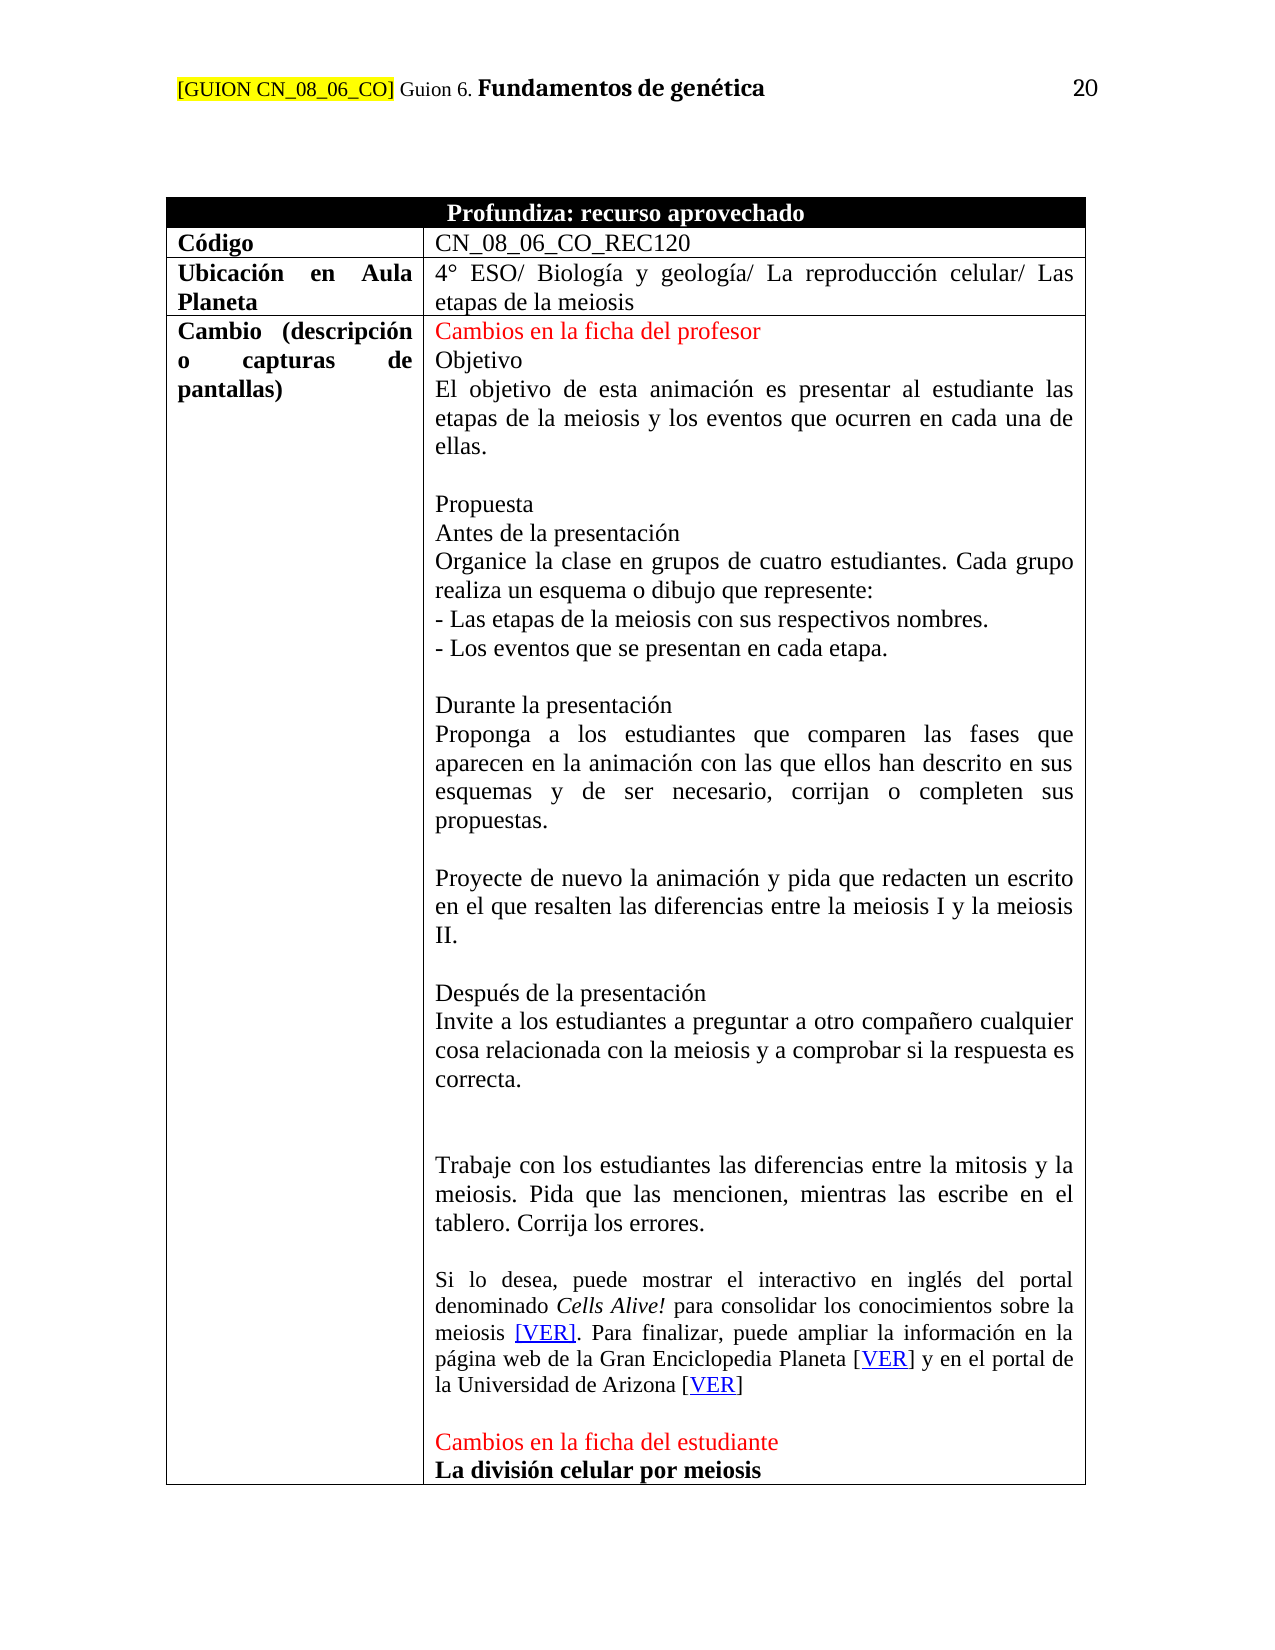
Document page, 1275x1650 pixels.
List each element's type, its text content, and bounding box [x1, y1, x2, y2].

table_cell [167, 316, 423, 1484]
table_cell 4° ESO/ Biología y geología/ La reproducción celular/ Las etapas de la meiosis [424, 258, 1085, 315]
table_cell Código [167, 228, 423, 257]
table_header Profundiza: recurso aprovechado [167, 198, 1085, 227]
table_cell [424, 316, 1085, 1484]
table_cell Ubicación en Aula Planeta [167, 258, 423, 315]
table_cell CN_08_06_CO_REC120 [424, 228, 1085, 257]
